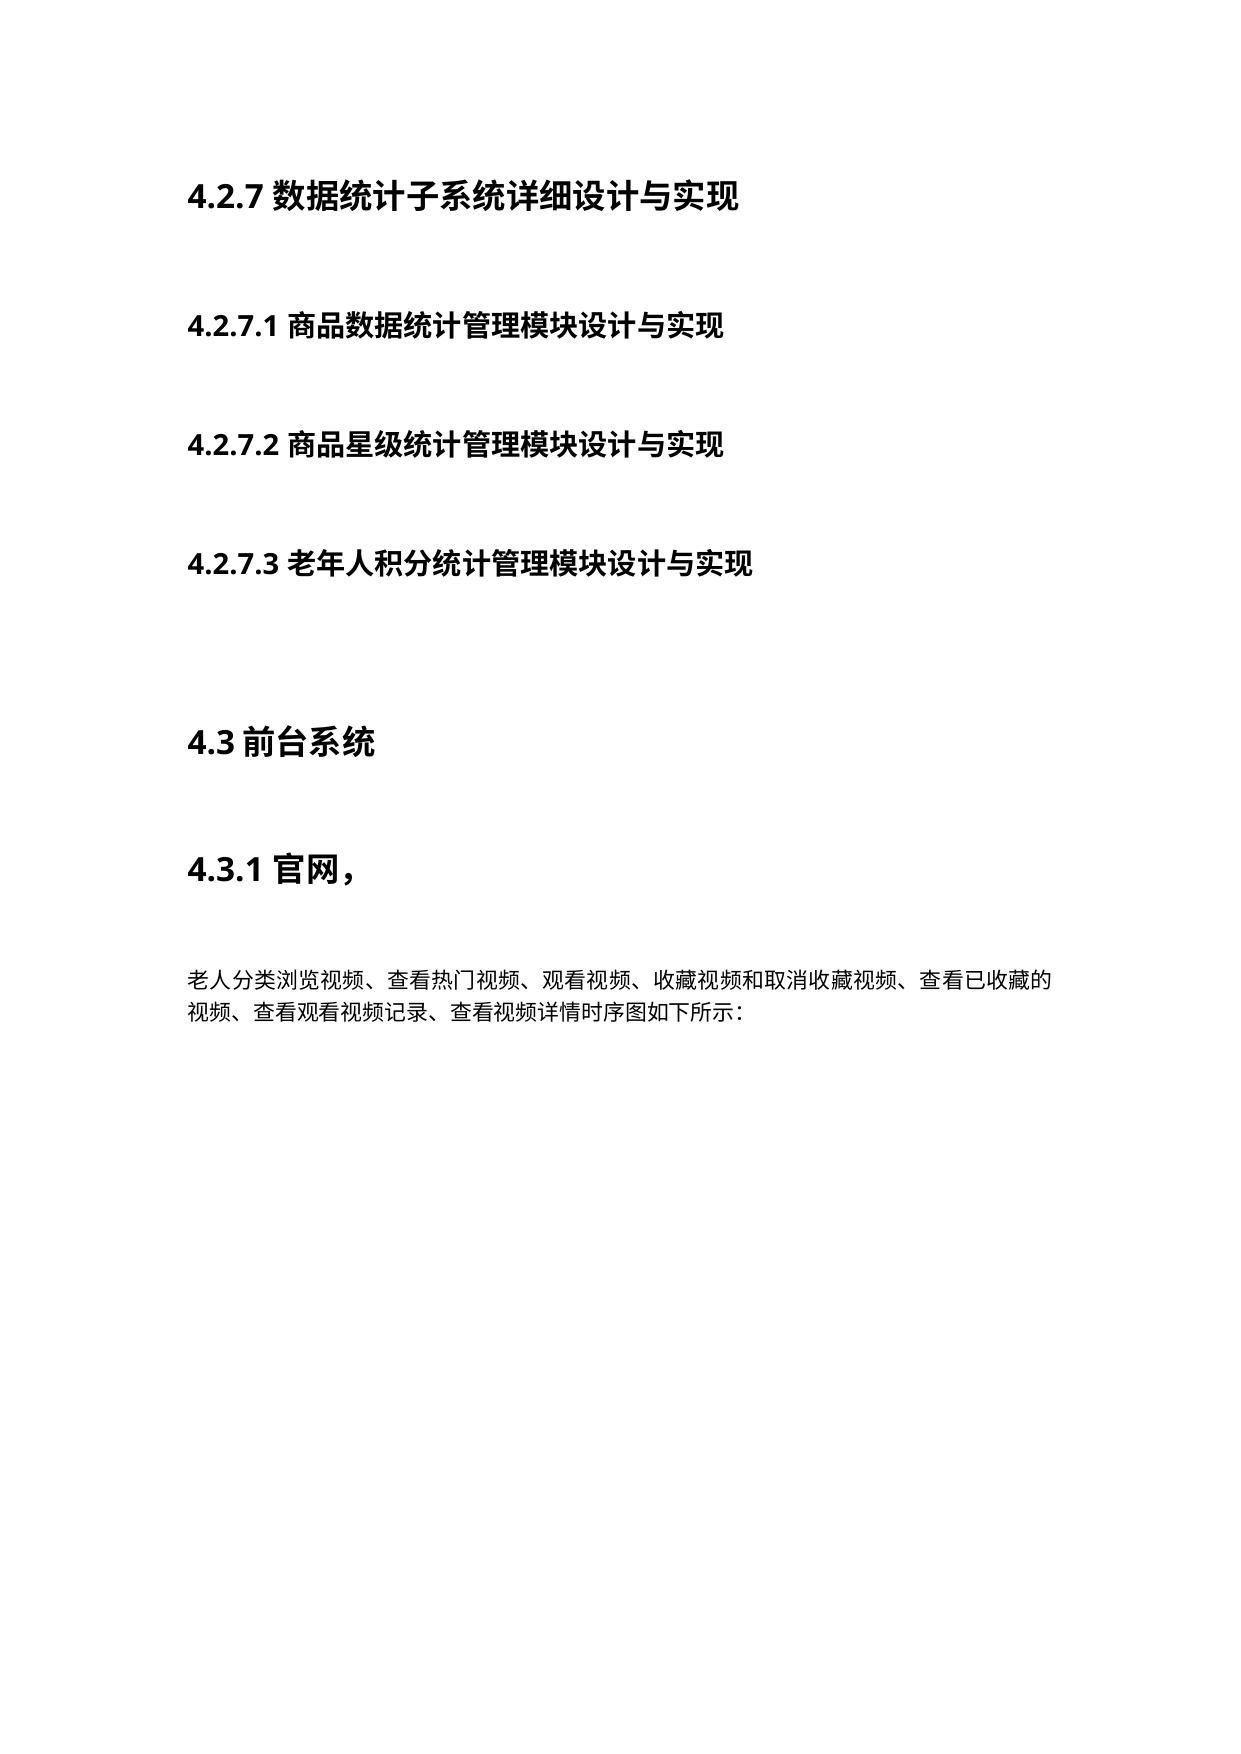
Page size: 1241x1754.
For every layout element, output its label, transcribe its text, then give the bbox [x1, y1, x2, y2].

subtitle 4.2.7 数据统计子系统详细设计与实现 [187, 162, 1053, 227]
subtitle 4.3.1 官网， [187, 835, 1053, 900]
subtitle 4.2.7.2 商品星级统计管理模块设计与实现 [187, 410, 1053, 475]
text 老人分类浏览视频、查看热门视频、观看视频、收藏视频和取消收藏视频、查看已收藏的视频、查看观看视频记录、查看视频详情时序图如下所示： [187, 962, 1053, 1027]
subtitle 4.2.7.1 商品数据统计管理模块设计与实现 [187, 291, 1053, 356]
subtitle 4.3前台系统 [187, 708, 1053, 773]
subtitle 4.2.7.3 老年人积分统计管理模块设计与实现 [187, 529, 1053, 594]
